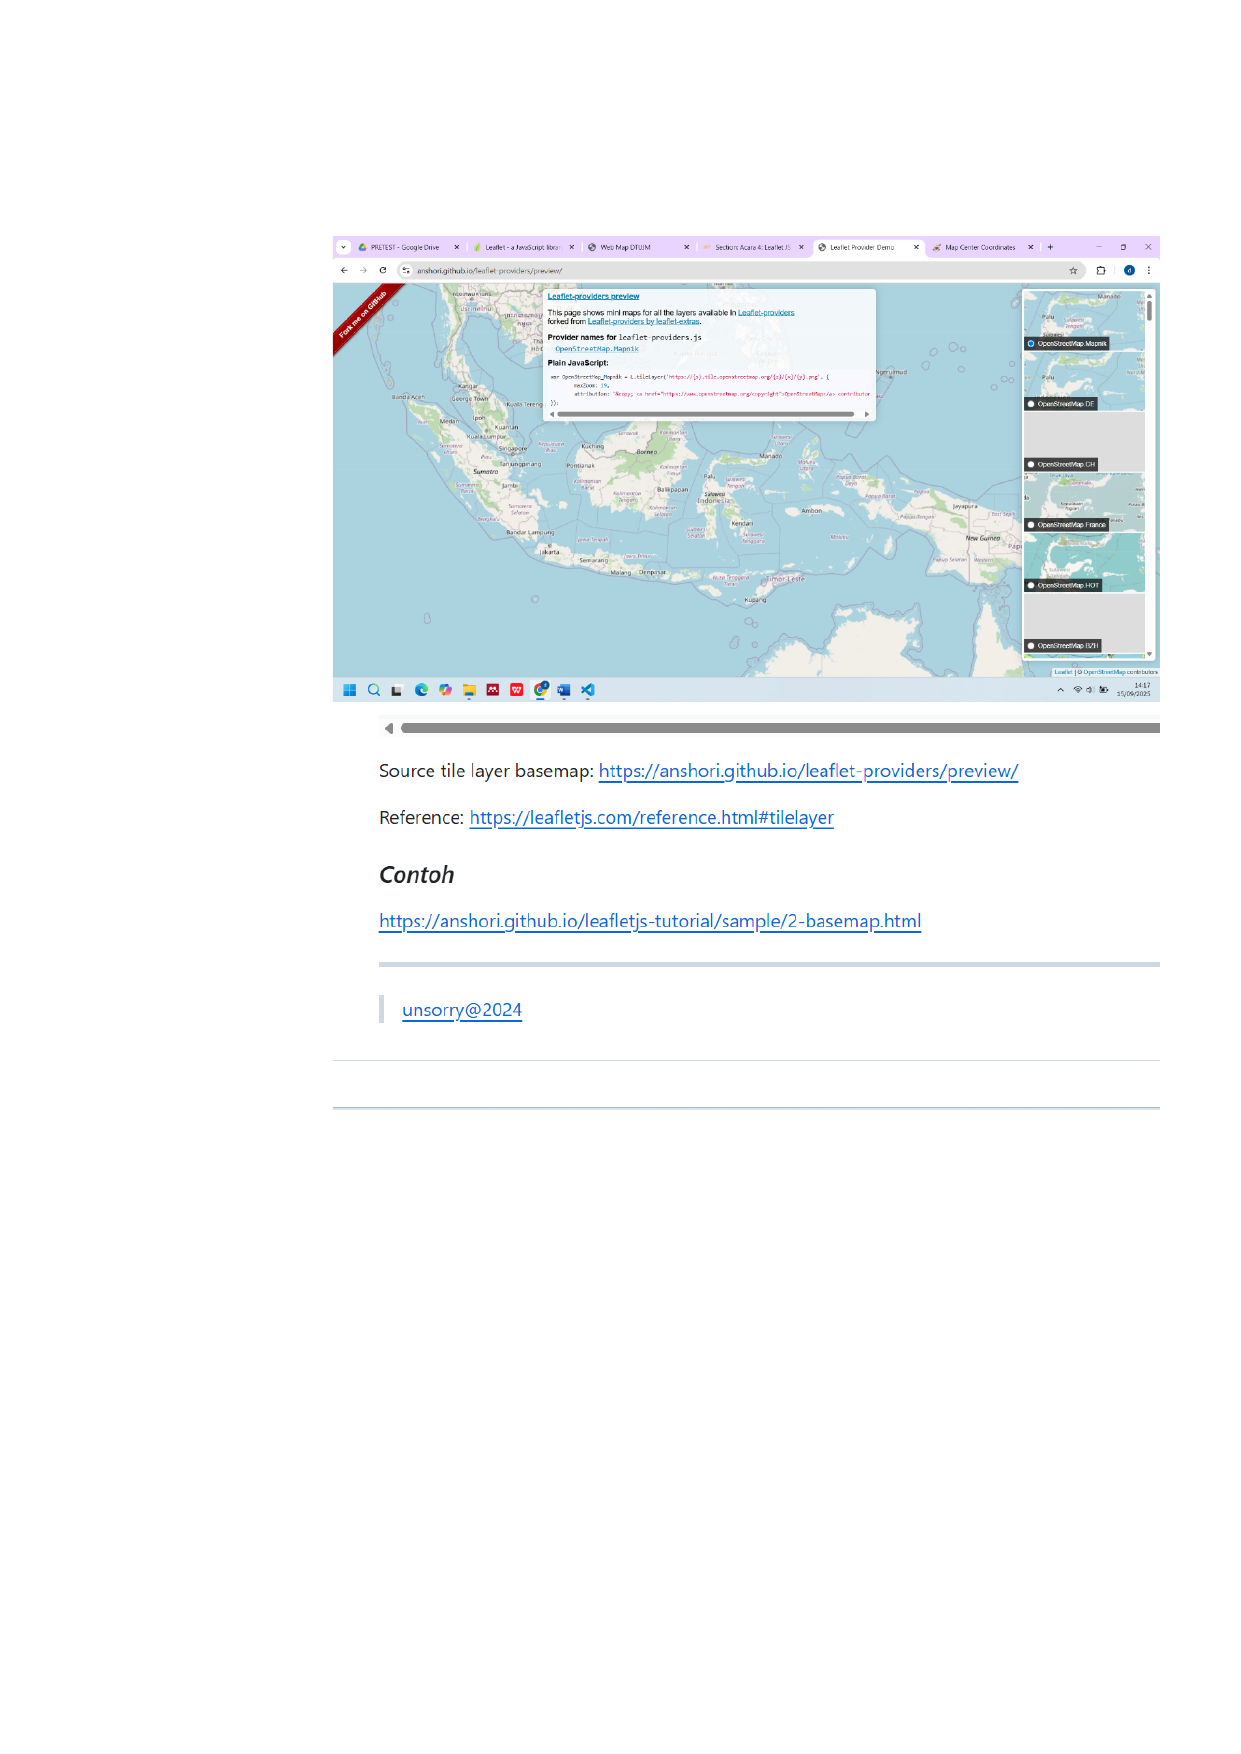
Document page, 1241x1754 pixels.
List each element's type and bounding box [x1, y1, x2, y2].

picture [332, 715, 1160, 1110]
picture [332, 236, 1160, 702]
